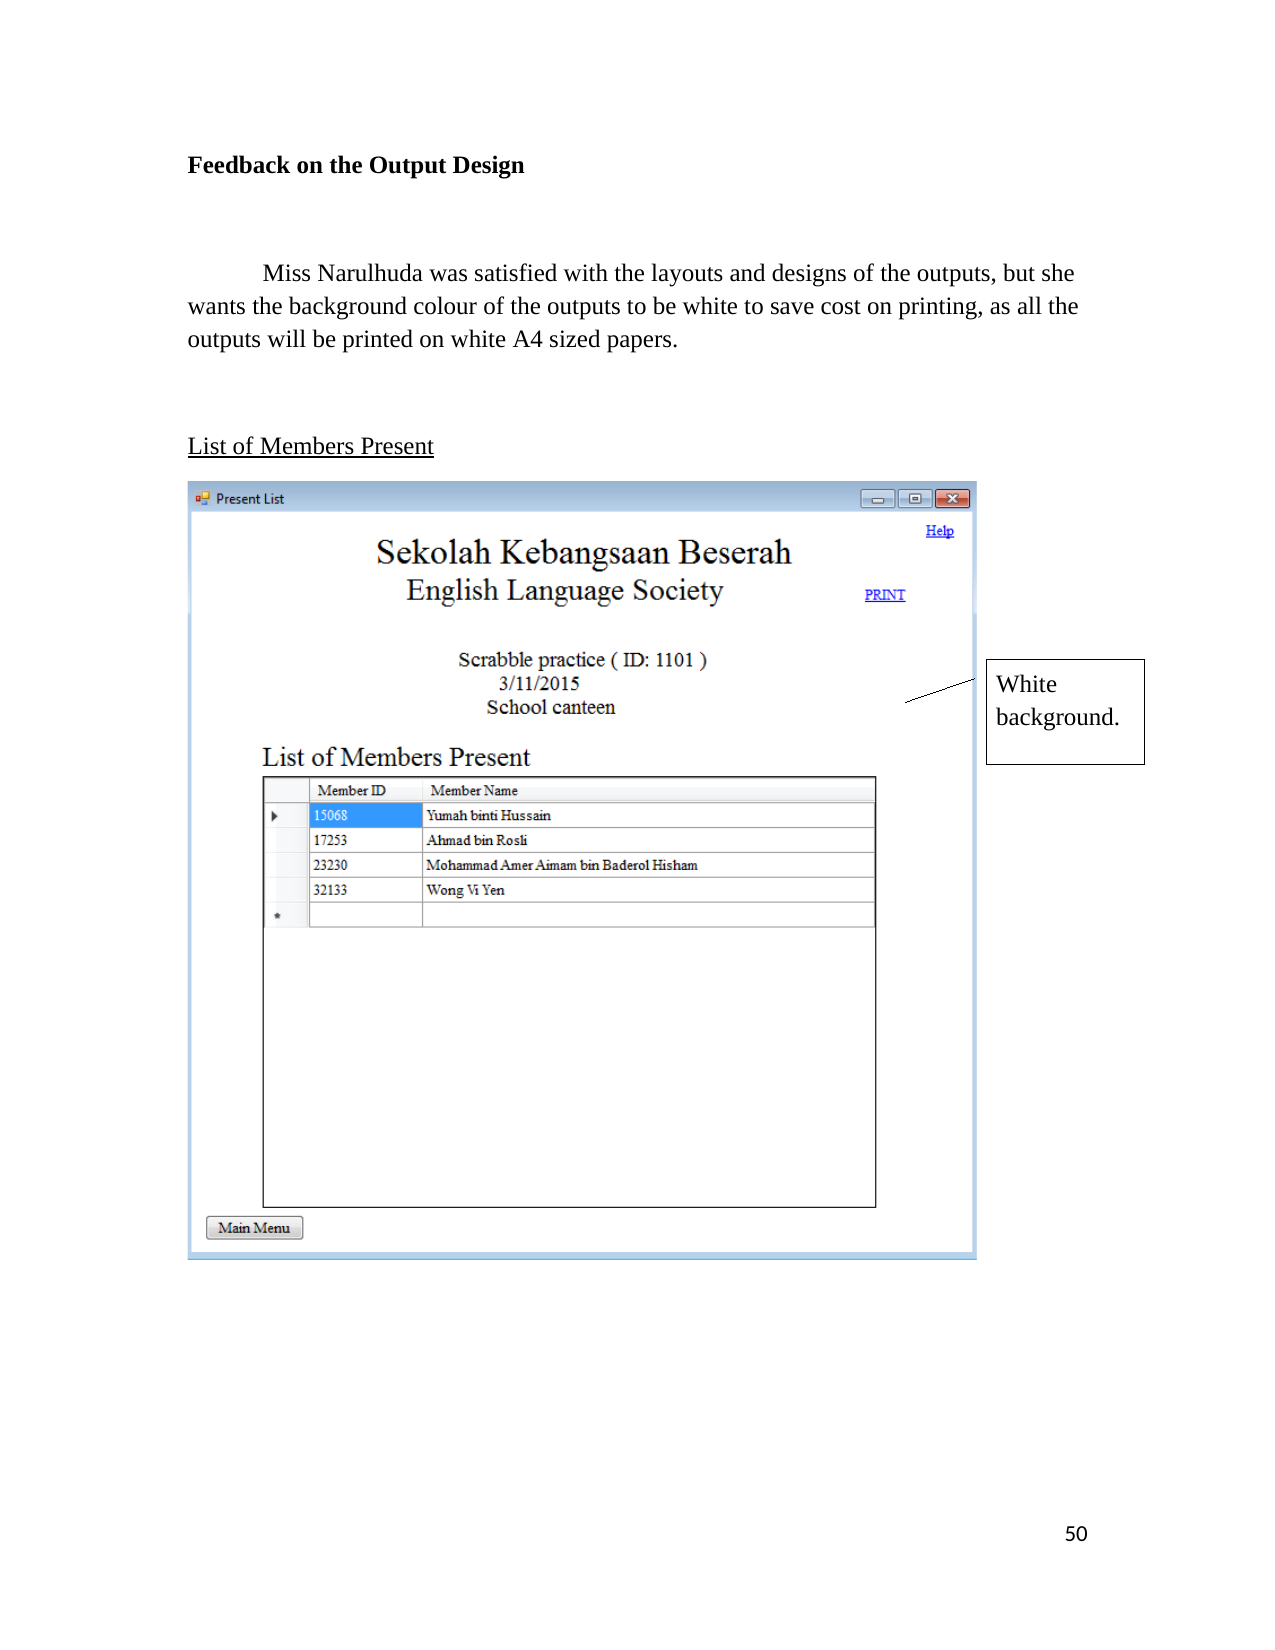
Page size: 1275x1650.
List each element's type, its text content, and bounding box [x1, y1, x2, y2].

text Feedback on the Output Design [187, 150, 1087, 179]
text List of Members Present [187, 431, 1087, 460]
text Miss Narulhuda was satisfied with the layouts and designs of the outputs, but she wants the background colour of the outputs to be white to save cost on printing, as all the outputs will be printed on white A4 sized papers. [187, 258, 1087, 352]
picture [187, 481, 1082, 1260]
